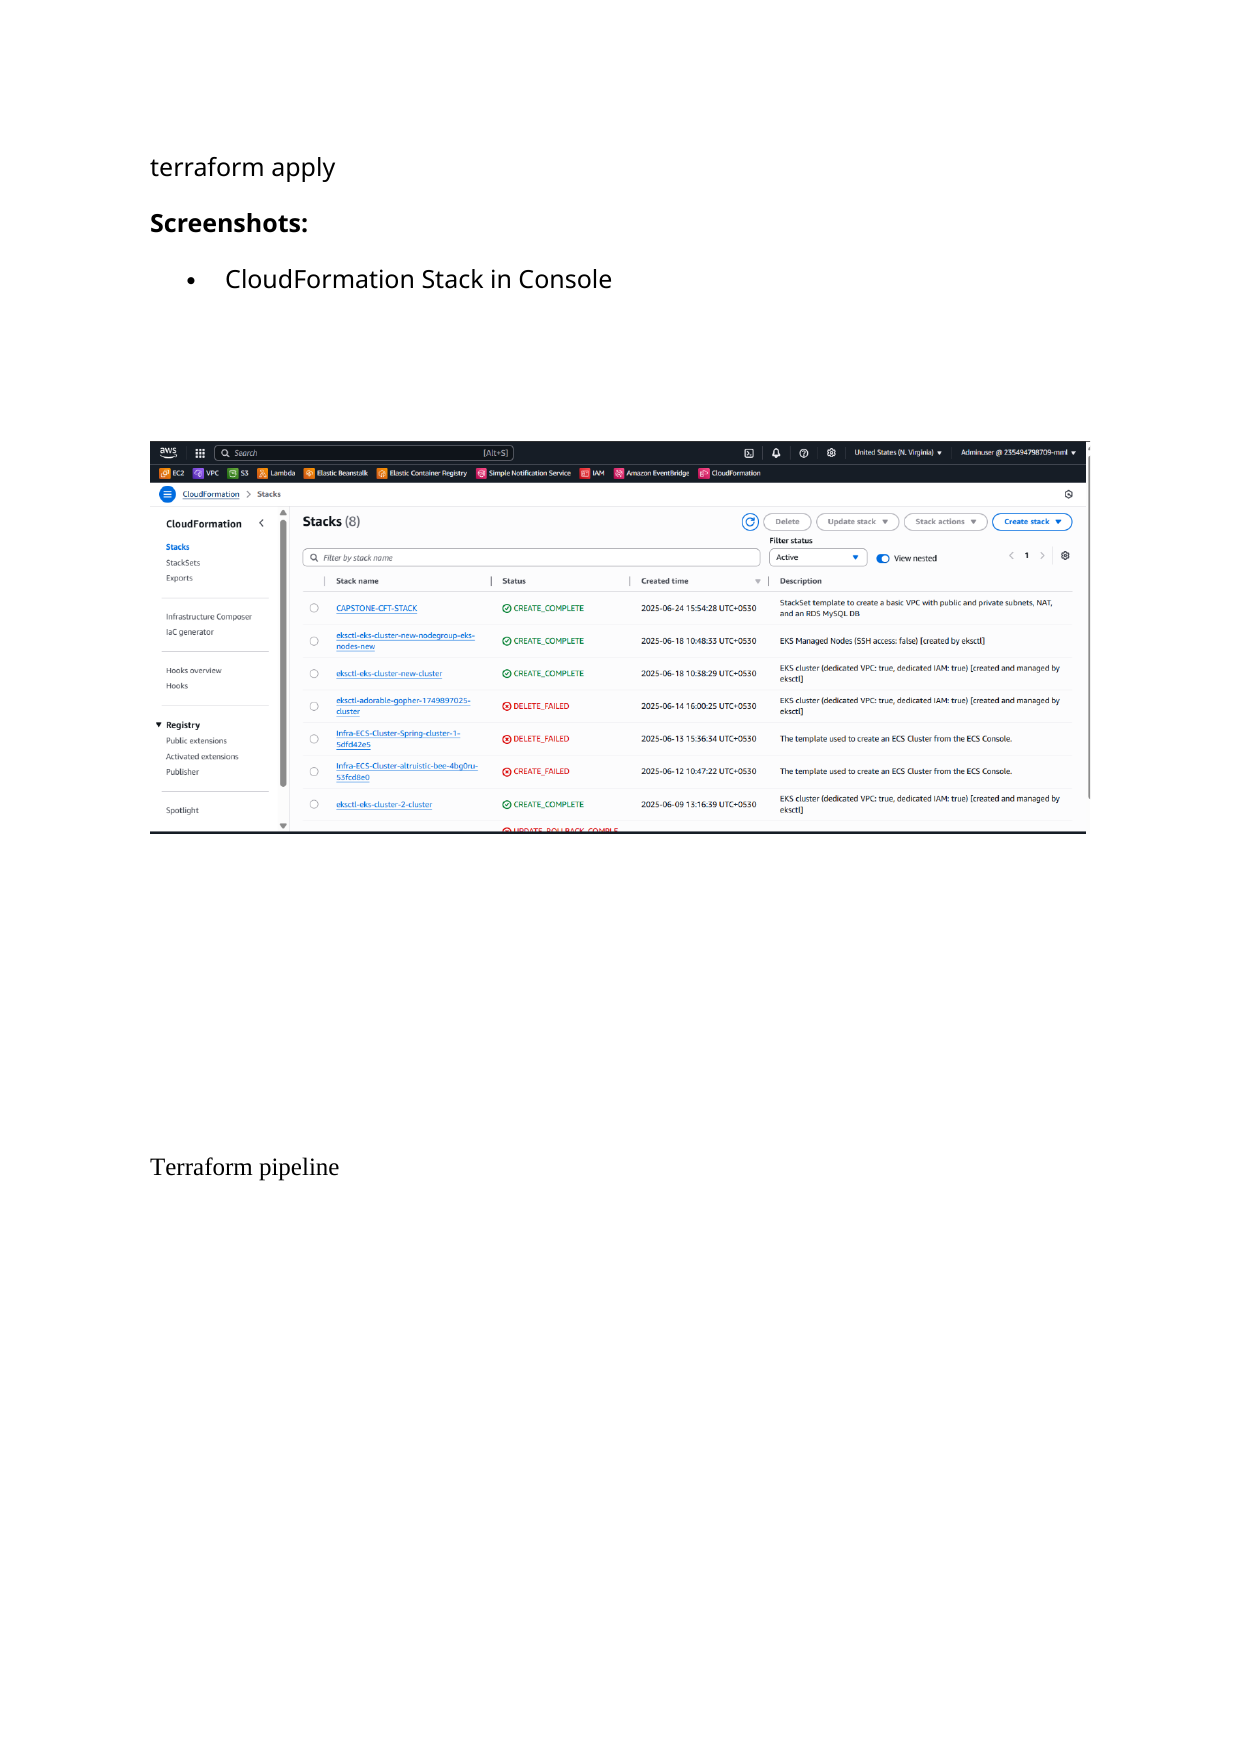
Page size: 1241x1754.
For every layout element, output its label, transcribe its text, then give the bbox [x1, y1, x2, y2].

list CloudFormation Stack in Console [187, 262, 1090, 296]
text Terraform pipeline [150, 1152, 1090, 1181]
text terraform apply [150, 150, 1090, 184]
picture [150, 441, 1091, 834]
text Screenshots: [150, 206, 1090, 240]
